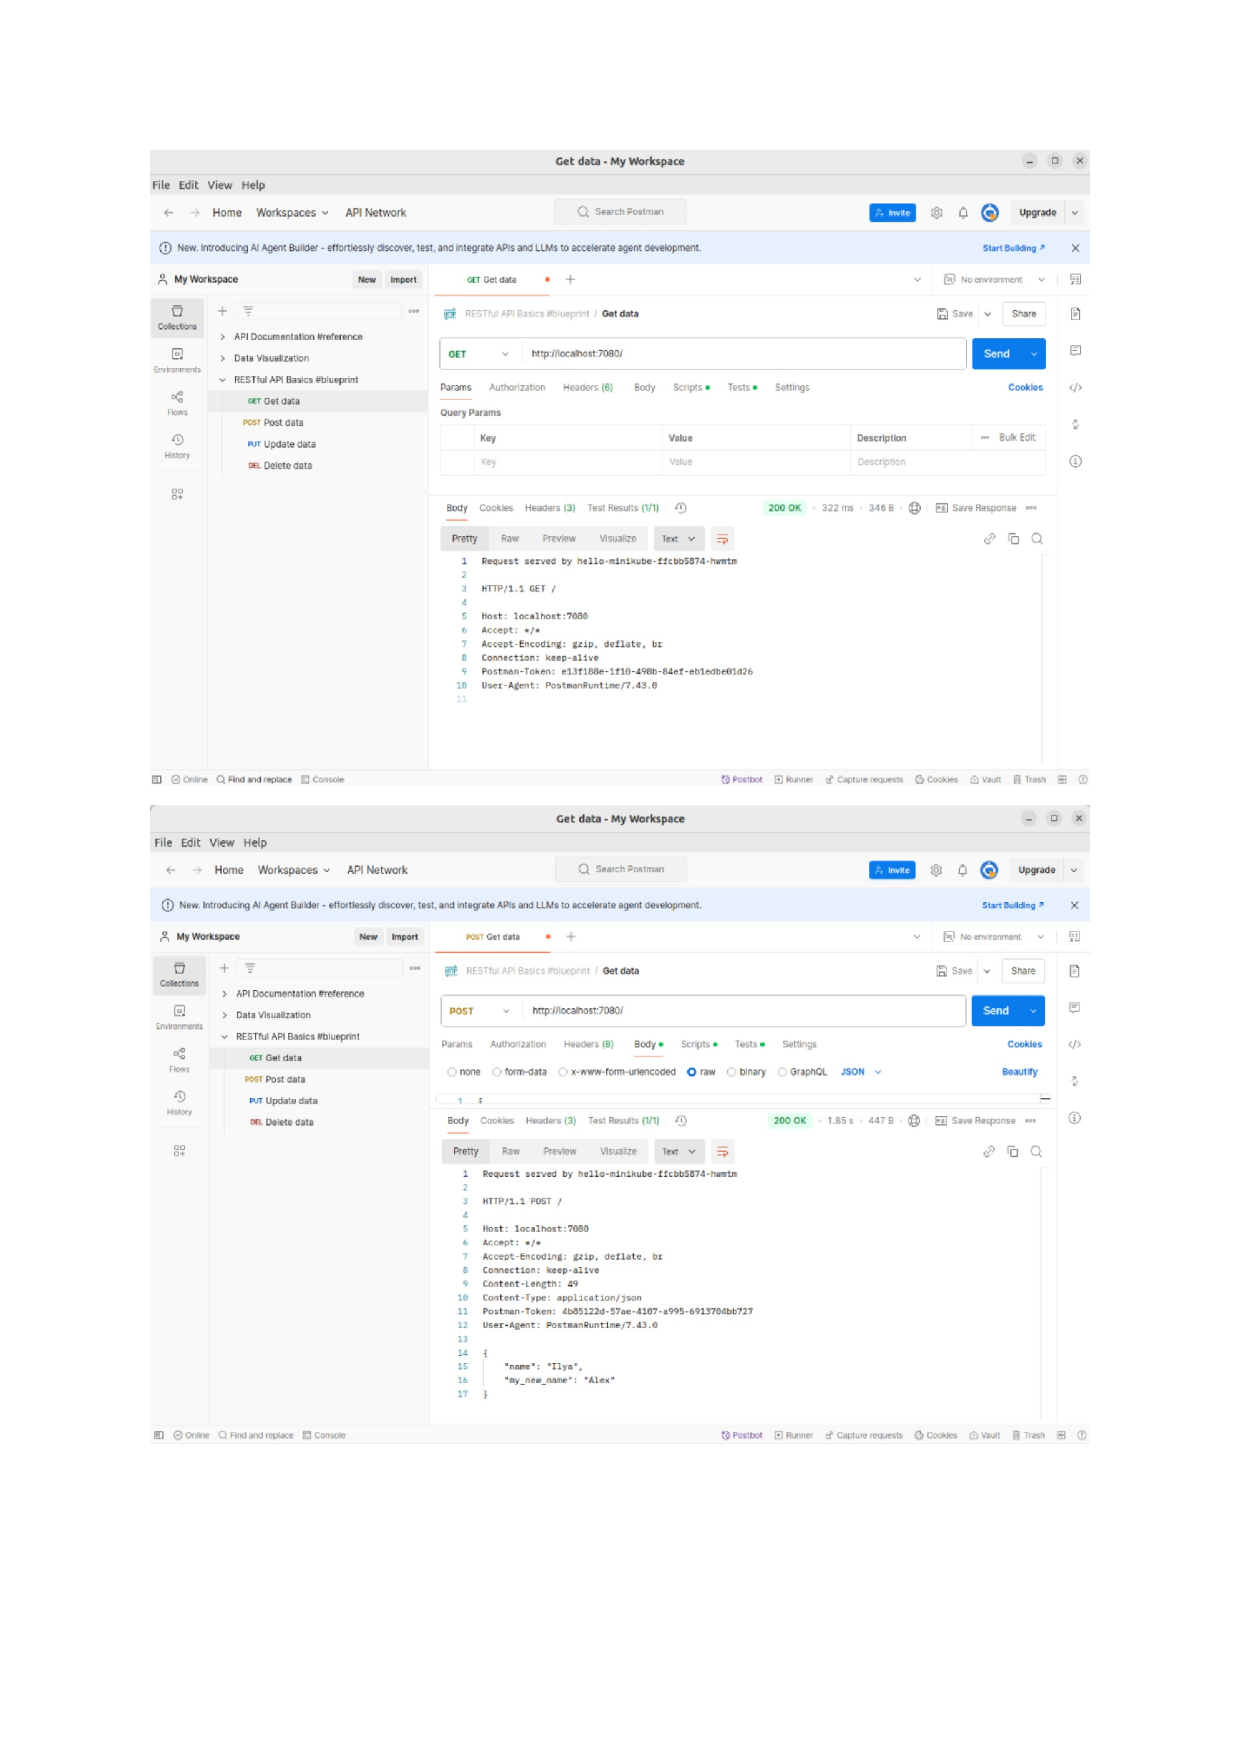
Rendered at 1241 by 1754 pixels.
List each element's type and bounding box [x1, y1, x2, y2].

picture [150, 805, 1091, 1444]
picture [150, 150, 1091, 786]
